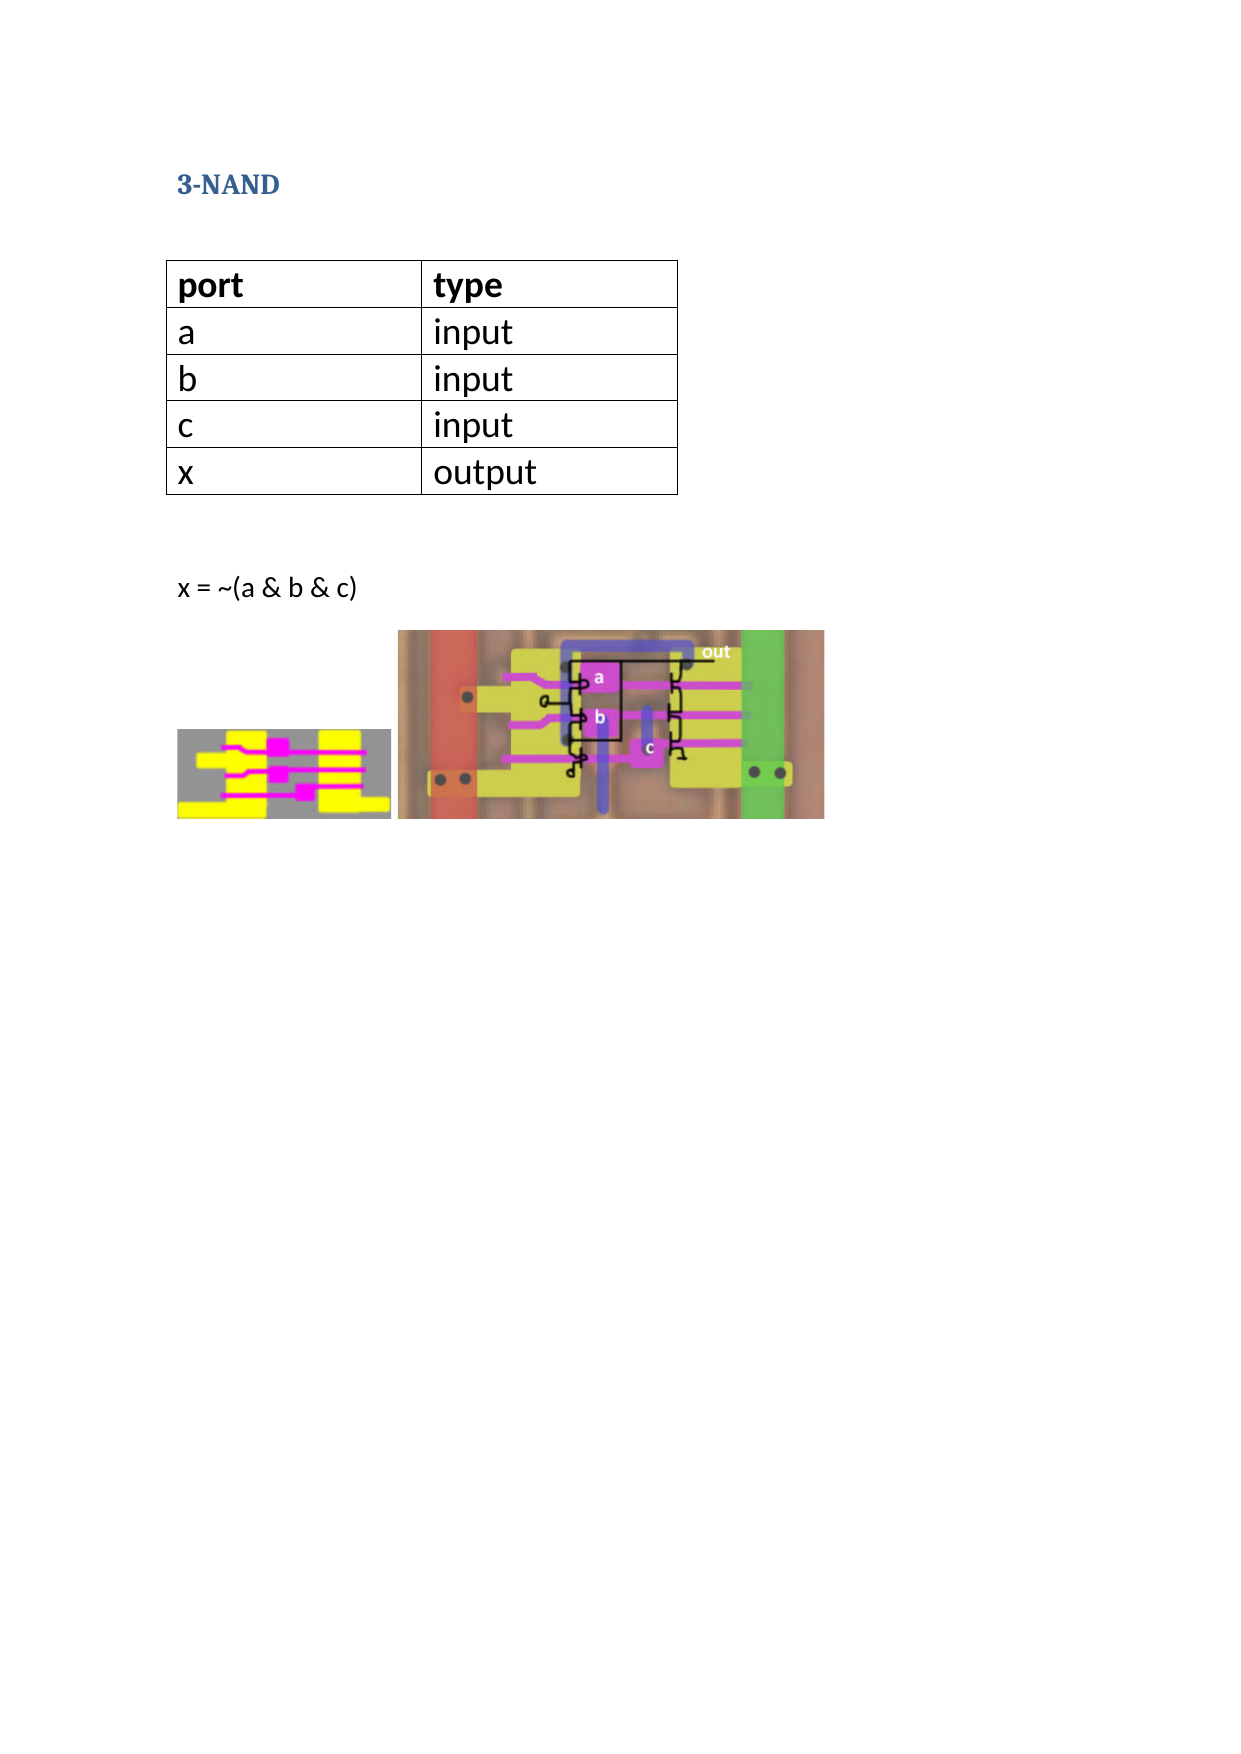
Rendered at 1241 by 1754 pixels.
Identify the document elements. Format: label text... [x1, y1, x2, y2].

table_cell output [422, 448, 677, 494]
table_header port [167, 261, 421, 307]
text x = ~(a & b & c) [177, 569, 1152, 604]
table_cell x [167, 448, 421, 494]
table_cell a [167, 308, 421, 353]
table_cell c [167, 401, 421, 447]
table_cell input [422, 308, 677, 353]
table_cell input [422, 355, 677, 400]
table_cell b [167, 355, 421, 400]
table_header type [422, 261, 677, 307]
picture [177, 729, 392, 819]
table_cell input [422, 401, 677, 447]
picture [397, 630, 825, 819]
subtitle 3-NAND [177, 168, 1152, 202]
